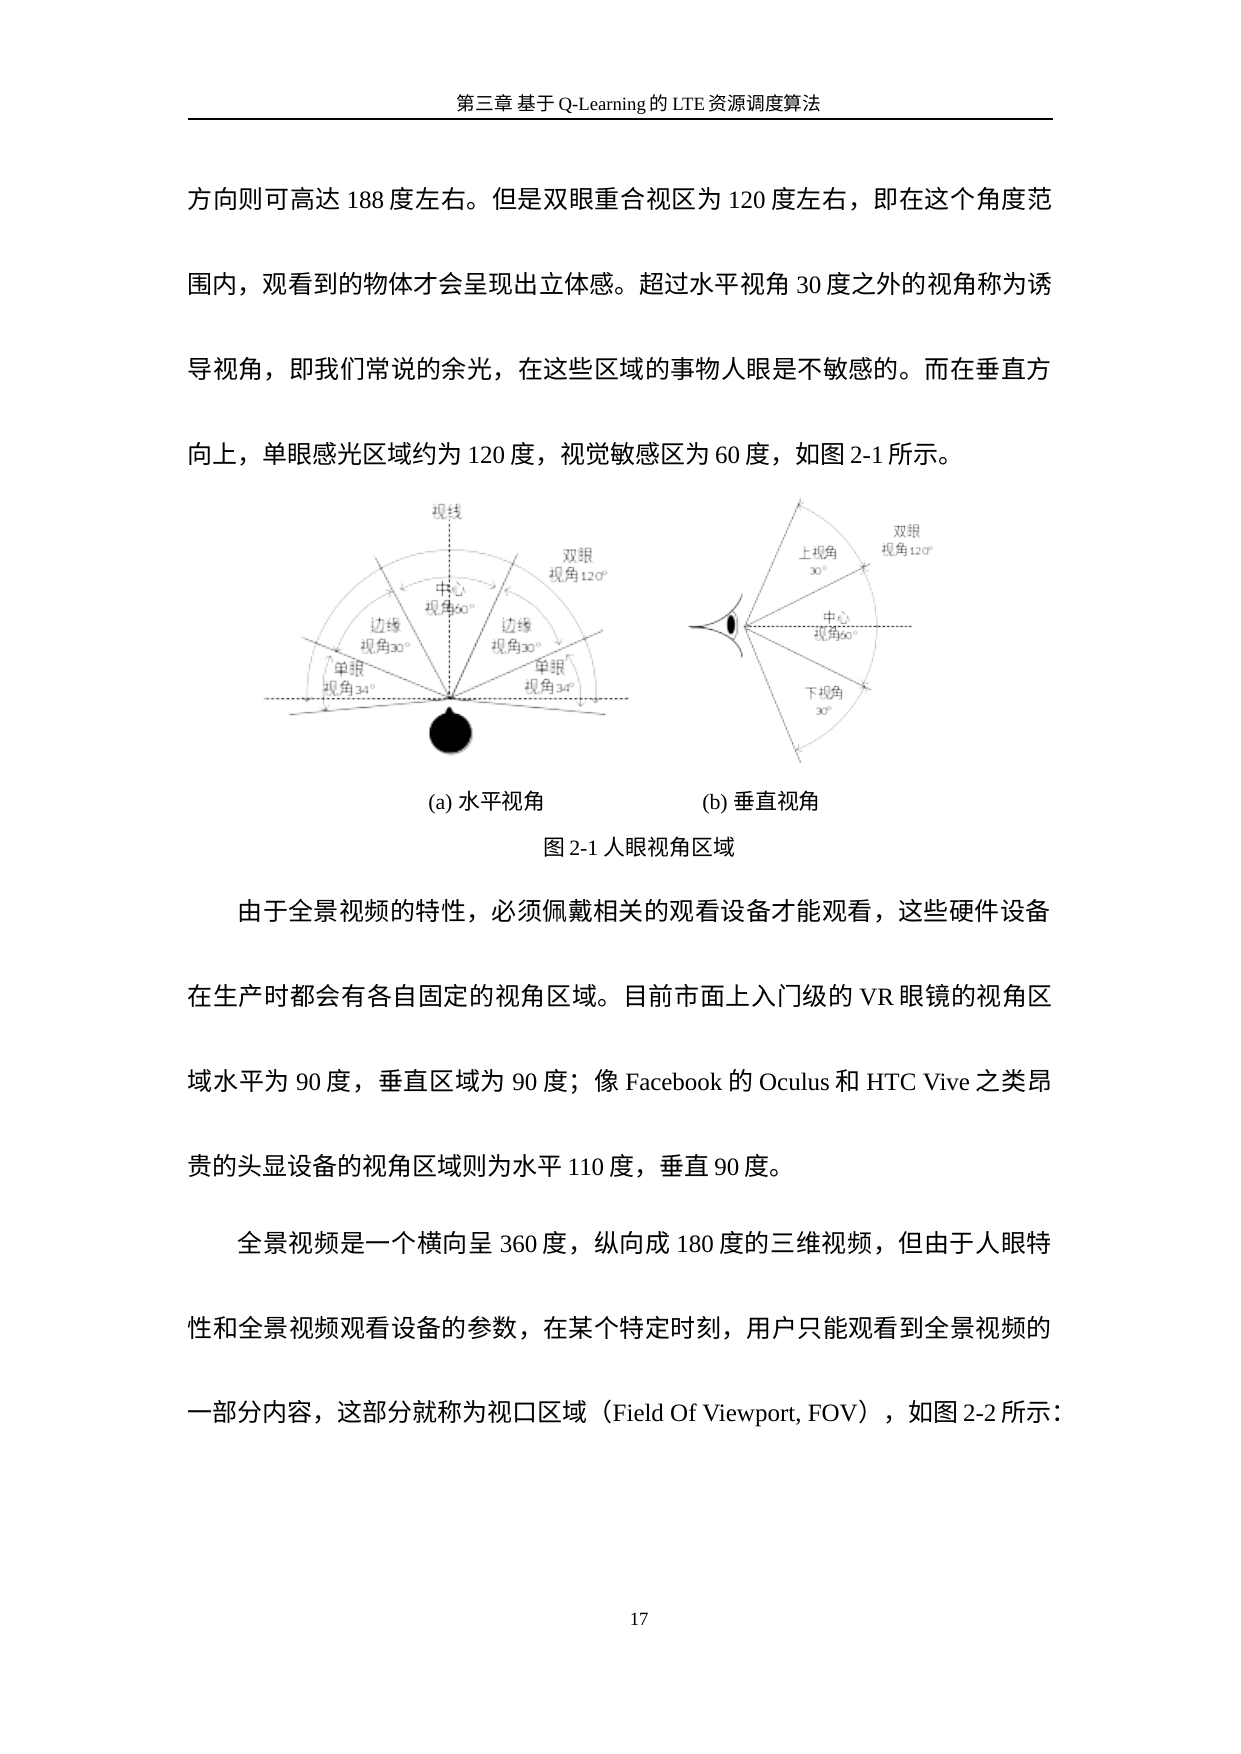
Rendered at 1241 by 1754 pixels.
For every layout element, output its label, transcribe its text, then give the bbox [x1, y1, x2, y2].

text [187, 164, 1053, 486]
text 由于全景视频的特性，必须佩戴相关的观看设备才能观看，这些硬件设备在生产时都会有各自固定的视角区域。目前市面上入门级的VR眼镜的视角区域水平为90度，垂直区域为90度；像Facebook的Oculus和HTC Vive之类昂贵的头显设备的视角区域则为水平110度，垂直90度。 [187, 876, 1053, 1198]
text 全景视频是一个横向呈360度，纵向成180度的三维视频，但由于人眼特性和全景视频观看设备的参数，在某个特定时刻，用户只能观看到全景视频的一部分内容，这部分就称为视口区域（Field Of Viewport, FOV），如图2-2所示： [187, 1207, 1053, 1445]
subtitle 图2-1 人眼视角区域 [187, 829, 1053, 863]
subtitle (a) 水平视角 (b) 垂直视角 [187, 783, 1053, 817]
